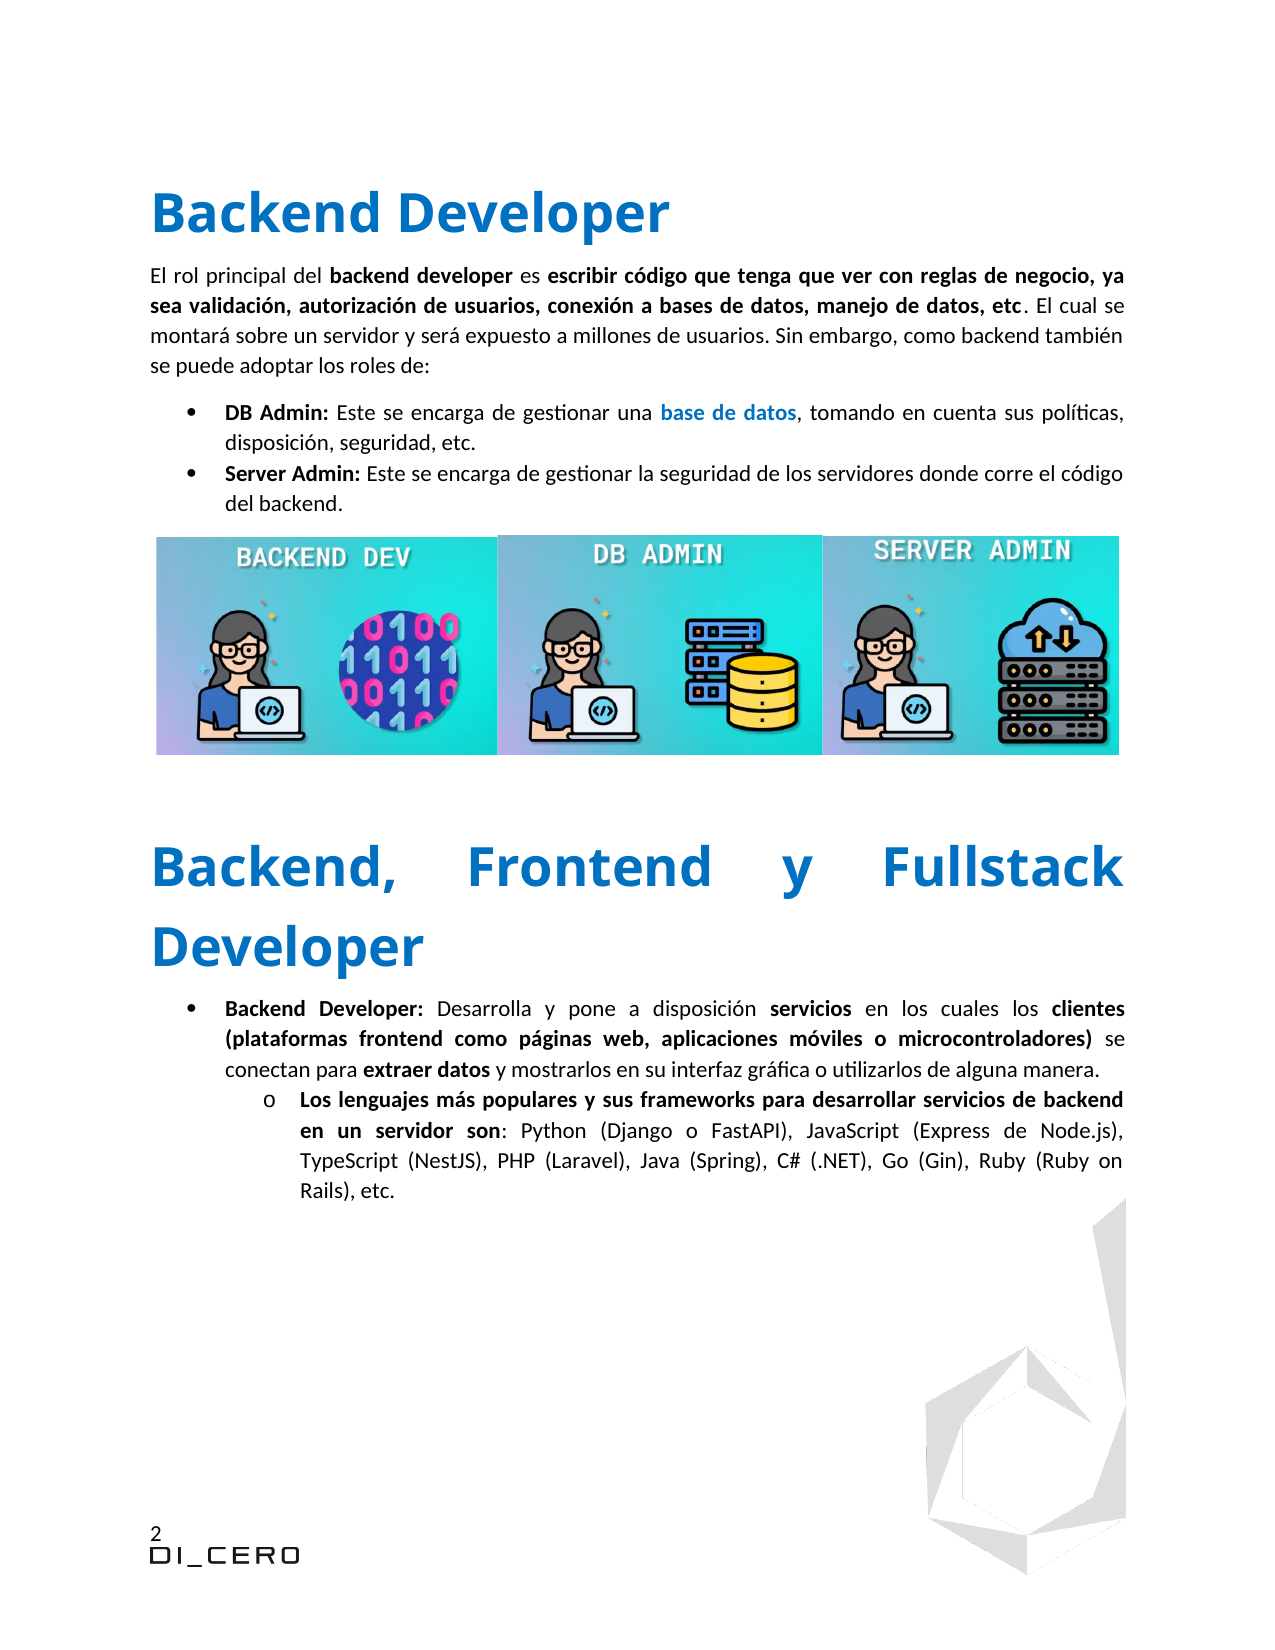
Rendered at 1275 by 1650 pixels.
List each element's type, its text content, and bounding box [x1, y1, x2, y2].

list DB Admin: Este se encarga de gestionar una base de datos, tomando en cuenta sus políticas, disposición, seguridad, etc. [187, 398, 1125, 457]
picture [150, 1547, 299, 1567]
list Server Admin: Este se encarga de gestionar la seguridad de los servidores donde corre el código del backend. [187, 459, 1125, 517]
subtitle Backend, Frontend y Fullstack Developer [150, 829, 1125, 982]
picture [156, 535, 1119, 755]
picture [925, 1198, 1126, 1575]
list Los lenguajes más populares y sus frameworks para desarrollar servicios de backend en un servidor son: Python (Django o FastAPI), JavaScript (Express de Node.js), TypeScript (NestJS), PHP (Laravel), Java (Spring), C# (.NET), Go (Gin), Ruby (Ruby on Rails), etc. [262, 1085, 1125, 1205]
subtitle Backend Developer [150, 175, 1125, 249]
list Backend Developer: Desarrolla y pone a disposición servicios en los cuales los clientes (plataformas frontend como páginas web, aplicaciones móviles o microcontroladores) se conectan para extraer datos y mostrarlos en su interfaz gráfica o utilizarlos de alguna manera. [187, 994, 1125, 1083]
text El rol principal del backend developer es escribir código que tenga que ver con reglas de negocio, ya sea validación, autorización de usuarios, conexión a bases de datos, manejo de datos, etc. El cual se montará sobre un servidor y será expuesto a millones de usuarios. Sin embargo, como backend también se puede adoptar los roles de: [150, 261, 1125, 379]
